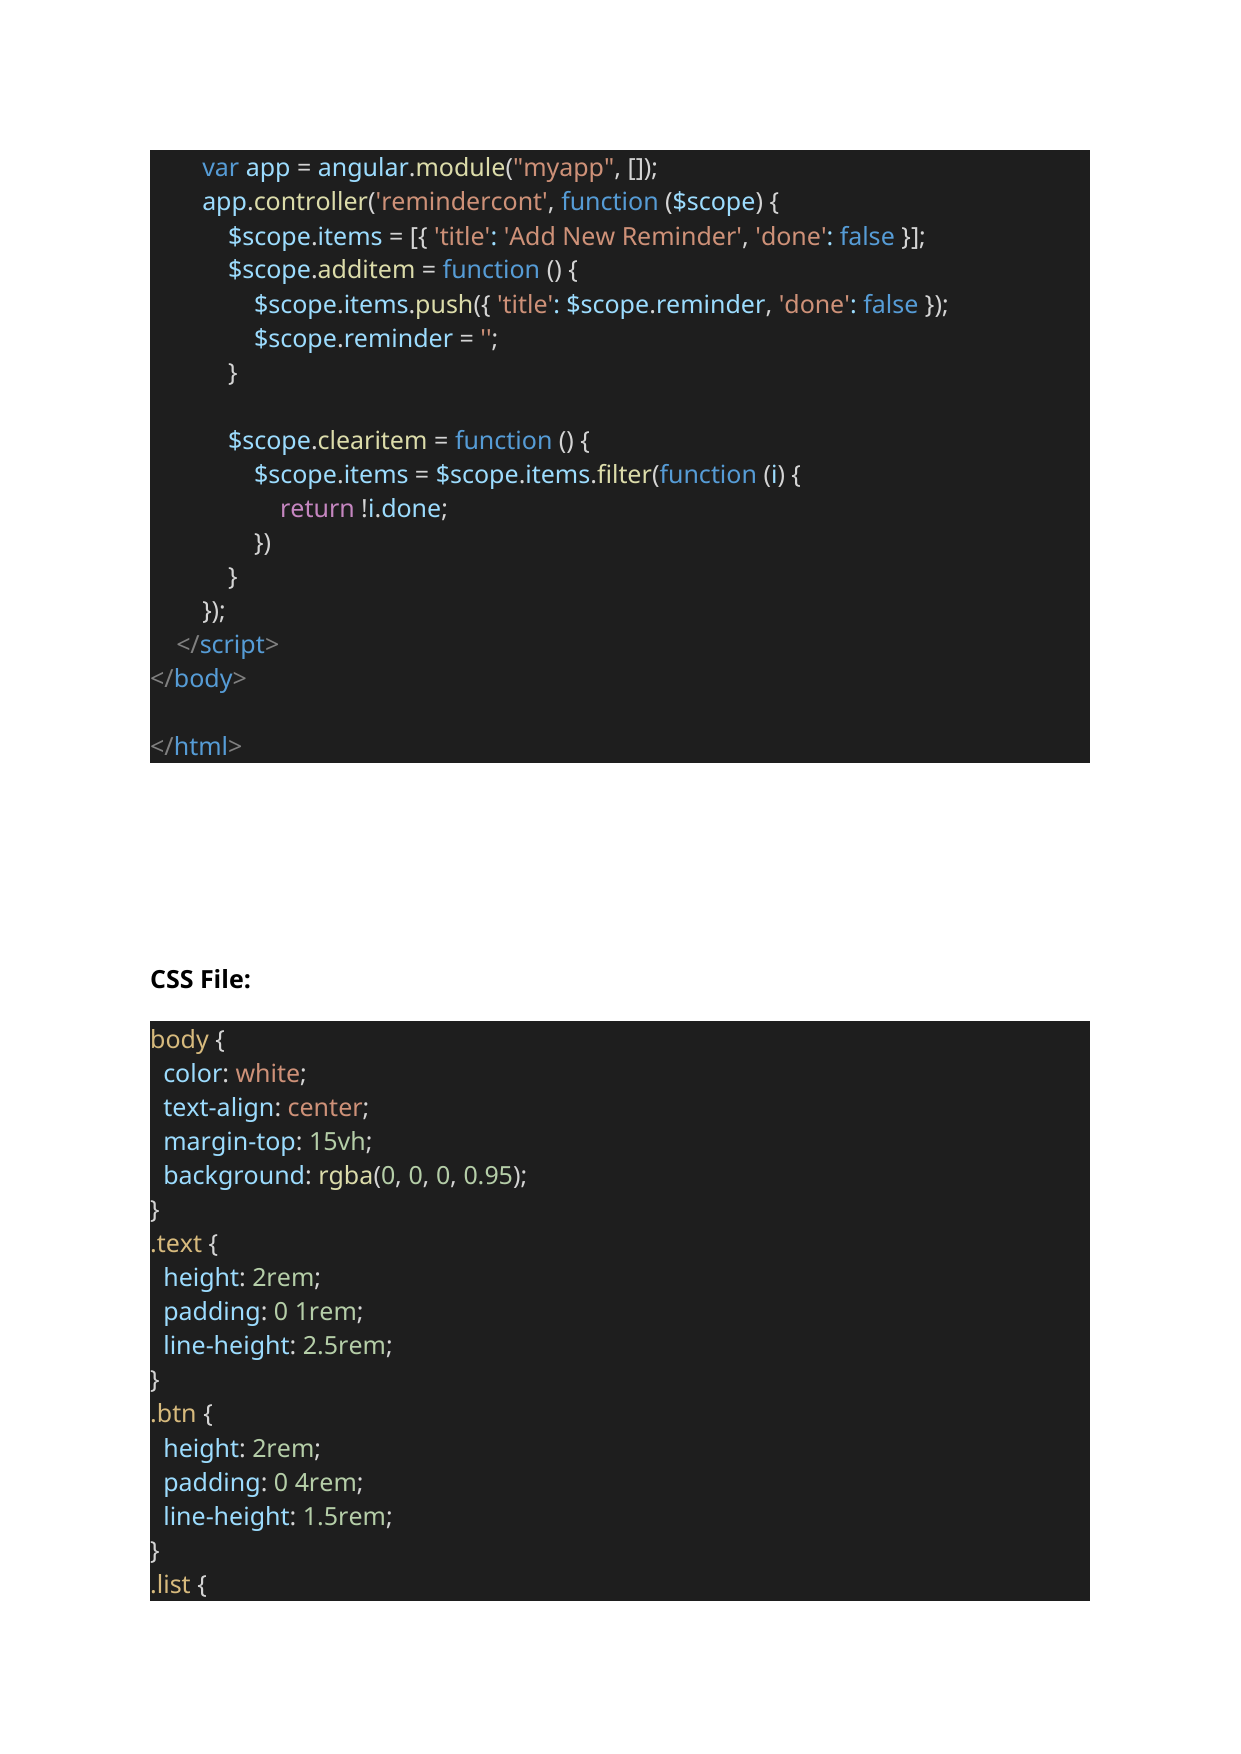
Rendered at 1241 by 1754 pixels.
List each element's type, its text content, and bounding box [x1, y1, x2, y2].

text return !i.done; [150, 491, 1090, 525]
text } [150, 1532, 1090, 1566]
text }) [150, 525, 1090, 559]
text .text { [150, 1226, 1090, 1260]
text $scope.items = [{ 'title': 'Add New Reminder', 'done': false }]; [150, 218, 1090, 252]
text app.controller('remindercont', function ($scope) { [150, 184, 1090, 218]
text text-align: center; [150, 1089, 1090, 1124]
text }); [150, 593, 1090, 627]
text </body> [150, 661, 1090, 695]
text } [150, 1192, 1090, 1226]
text } [150, 559, 1090, 593]
text $scope.items = $scope.items.filter(function (i) { [150, 457, 1090, 491]
text $scope.clearitem = function () { [150, 422, 1090, 457]
text .list { [150, 1566, 1090, 1601]
text height: 2rem; [150, 1430, 1090, 1464]
text line-height: 2.5rem; [150, 1328, 1090, 1362]
text </html> [150, 729, 1090, 763]
text height: 2rem; [150, 1260, 1090, 1294]
text padding: 0 4rem; [150, 1464, 1090, 1498]
text } [150, 354, 1090, 388]
text line-height: 1.5rem; [150, 1498, 1090, 1532]
text $scope.reminder = ''; [150, 320, 1090, 354]
text color: white; [150, 1056, 1090, 1089]
text CSS File: [150, 883, 1090, 996]
text .btn { [150, 1396, 1090, 1430]
text var app = angular.module("myapp", []); [150, 150, 1090, 184]
text $scope.additem = function () { [150, 252, 1090, 286]
text body { [150, 1021, 1090, 1056]
text margin-top: 15vh; [150, 1124, 1090, 1158]
text } [150, 1362, 1090, 1396]
text </script> [150, 627, 1090, 661]
text padding: 0 1rem; [150, 1294, 1090, 1328]
text background: rgba(0, 0, 0, 0.95); [150, 1158, 1090, 1192]
text $scope.items.push({ 'title': $scope.reminder, 'done': false }); [150, 286, 1090, 320]
